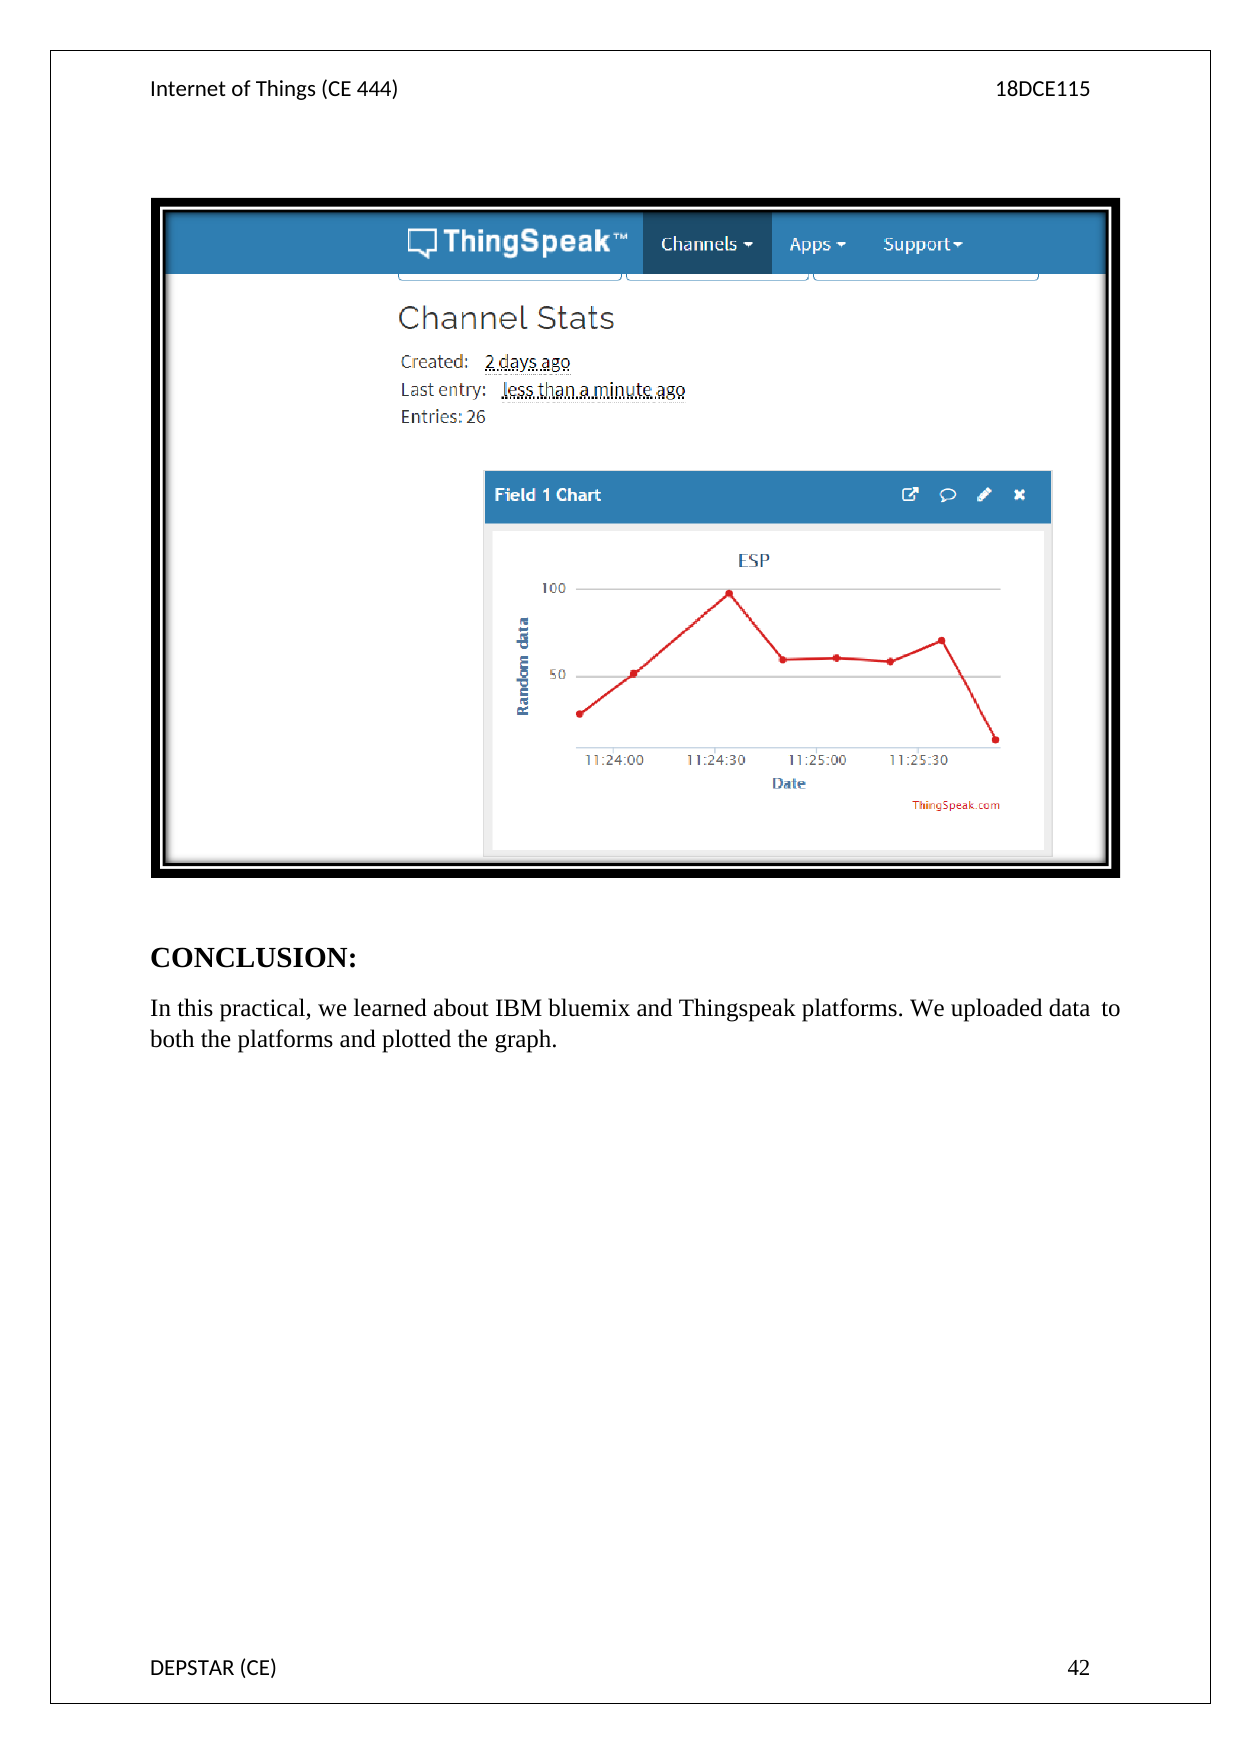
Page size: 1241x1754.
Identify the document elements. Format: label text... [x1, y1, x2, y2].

picture [166, 213, 1105, 863]
subtitle CONCLUSION: [150, 940, 1210, 974]
text In this practical, we learned about IBM bluemix and Thingspeak platforms. We uploaded data to both the platforms and plotted the graph. [150, 993, 1153, 1053]
